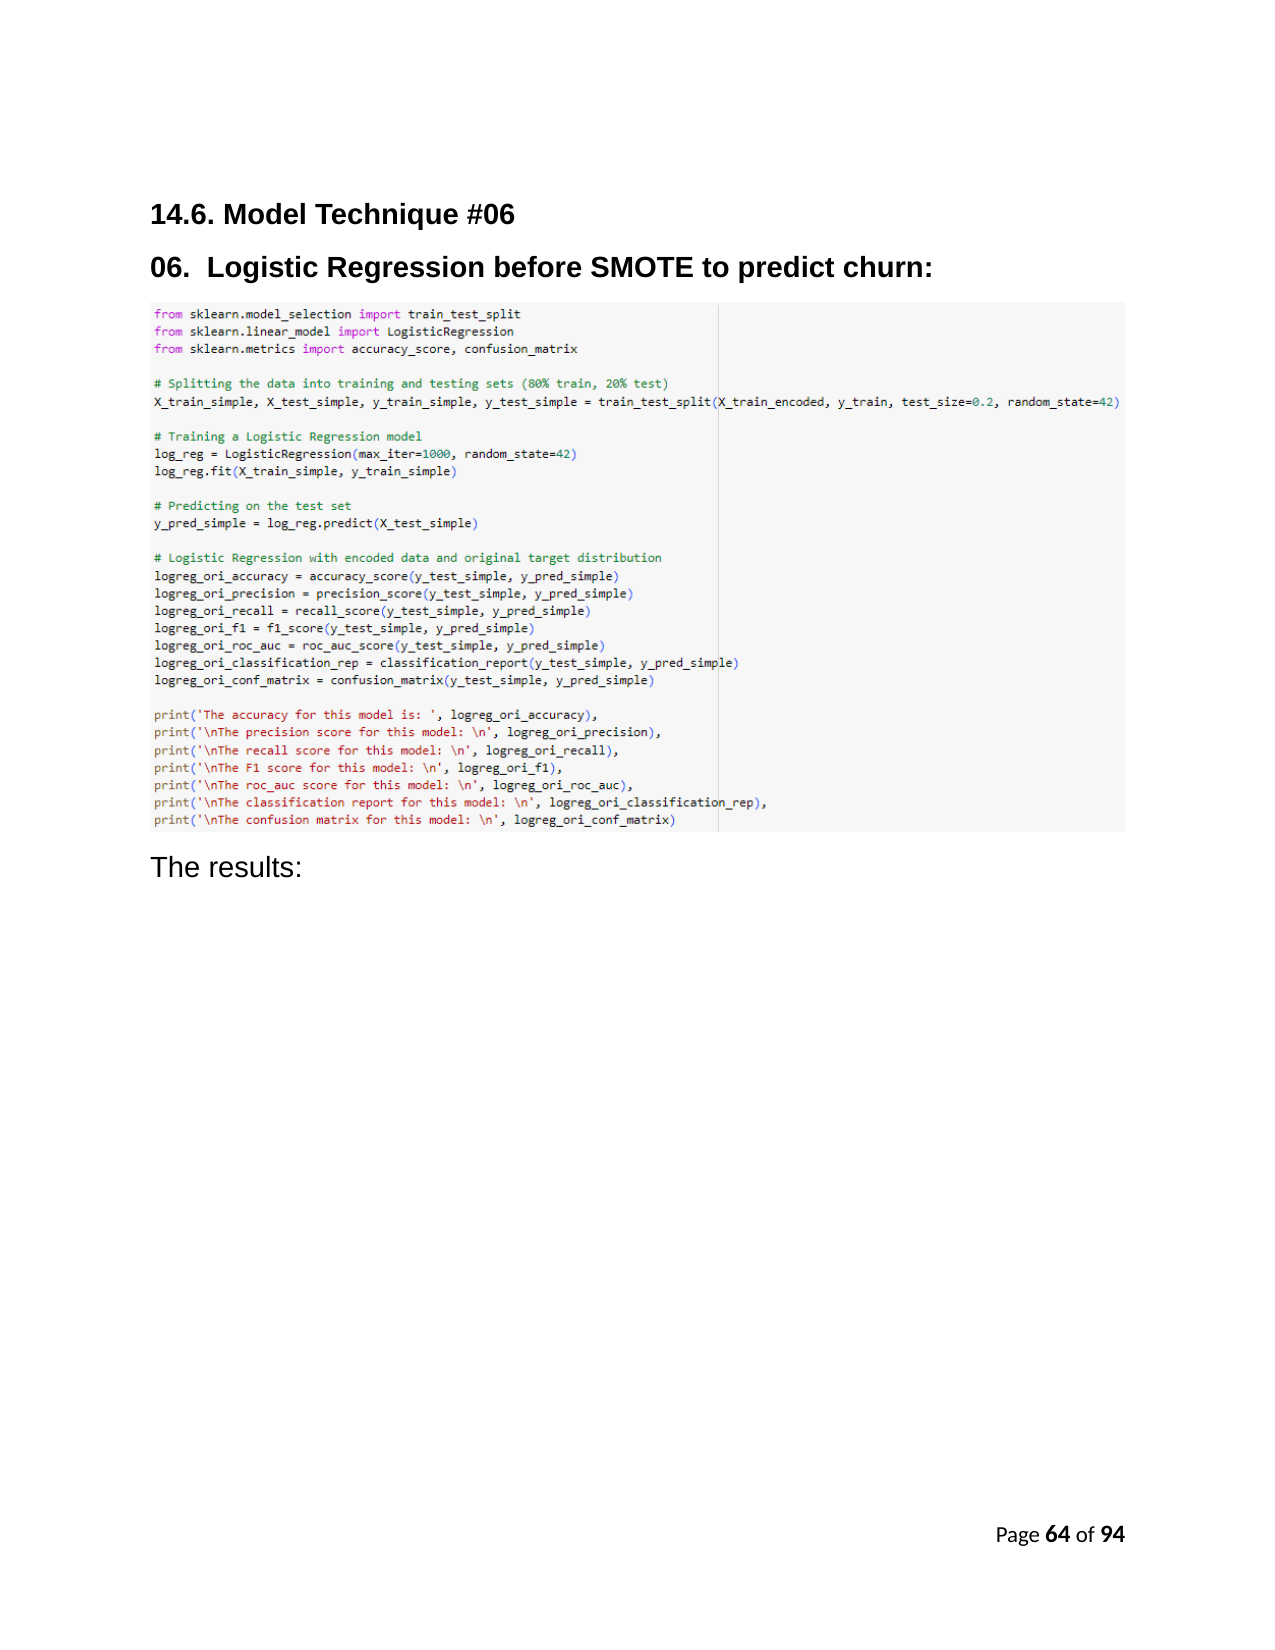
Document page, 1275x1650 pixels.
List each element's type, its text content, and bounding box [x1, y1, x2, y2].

text The results: [150, 850, 1125, 884]
picture [150, 302, 1125, 832]
text 14.6. Model Technique #06 [150, 197, 1125, 231]
text 06. Logistic Regression before SMOTE to predict churn: [150, 250, 1125, 284]
